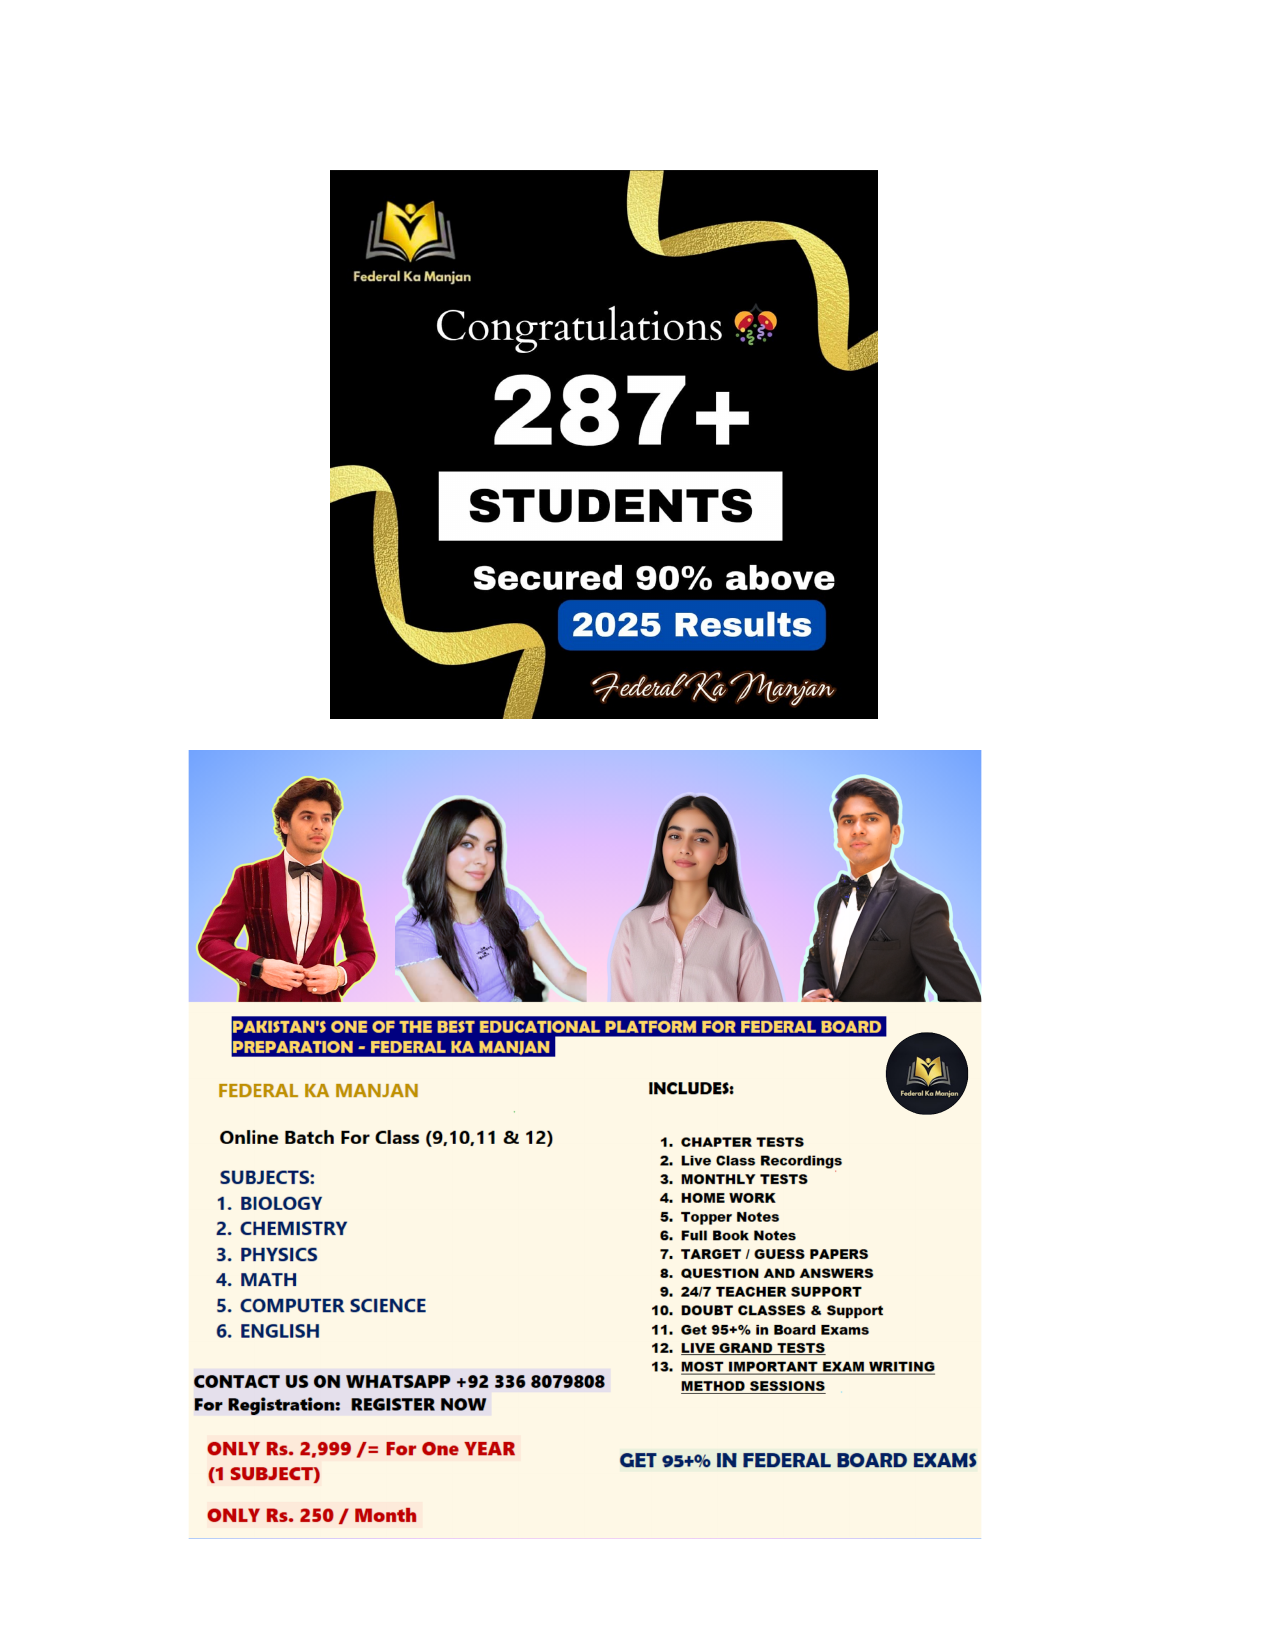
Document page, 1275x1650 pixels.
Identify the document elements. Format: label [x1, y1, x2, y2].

picture [188, 750, 982, 1539]
picture [330, 170, 878, 719]
